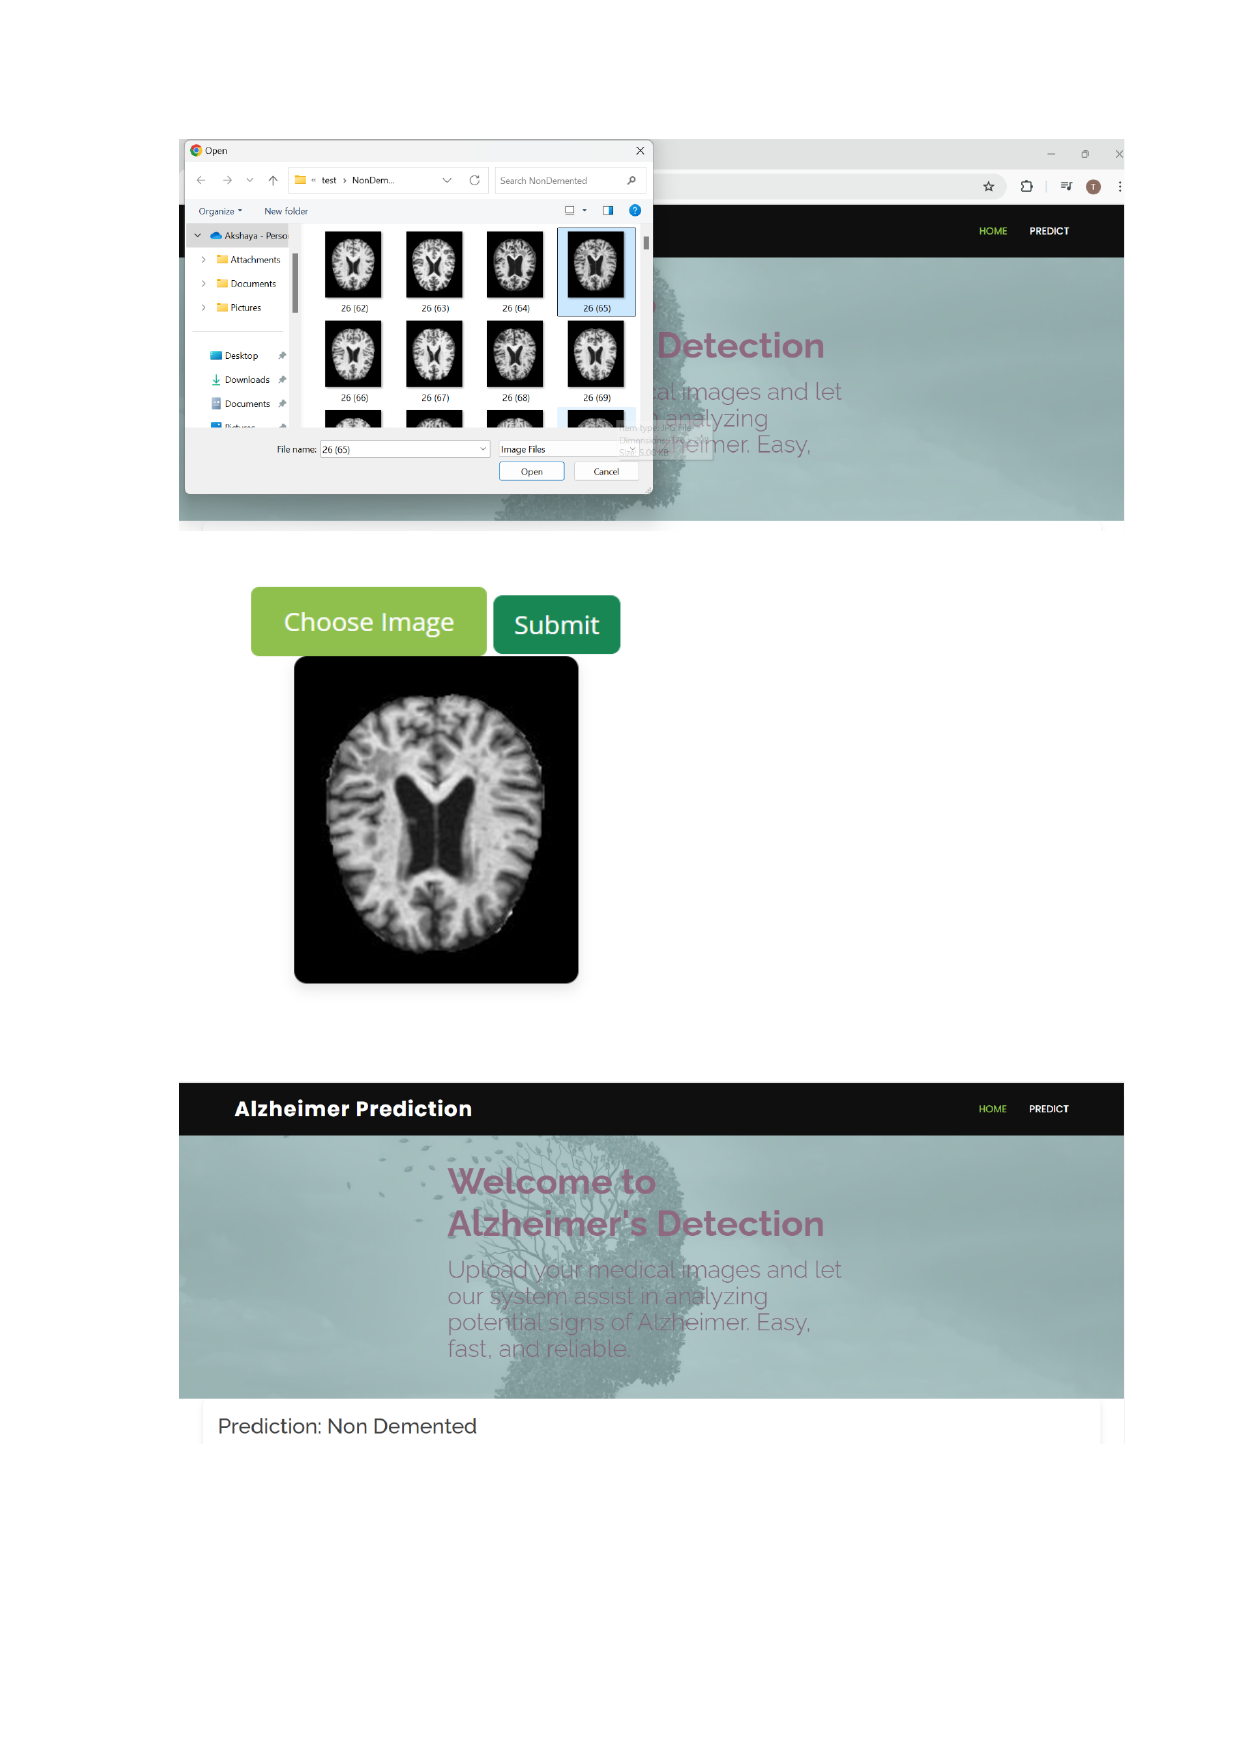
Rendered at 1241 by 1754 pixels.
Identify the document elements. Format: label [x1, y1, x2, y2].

picture [179, 139, 1125, 531]
picture [179, 547, 712, 1015]
picture [179, 1081, 1125, 1444]
